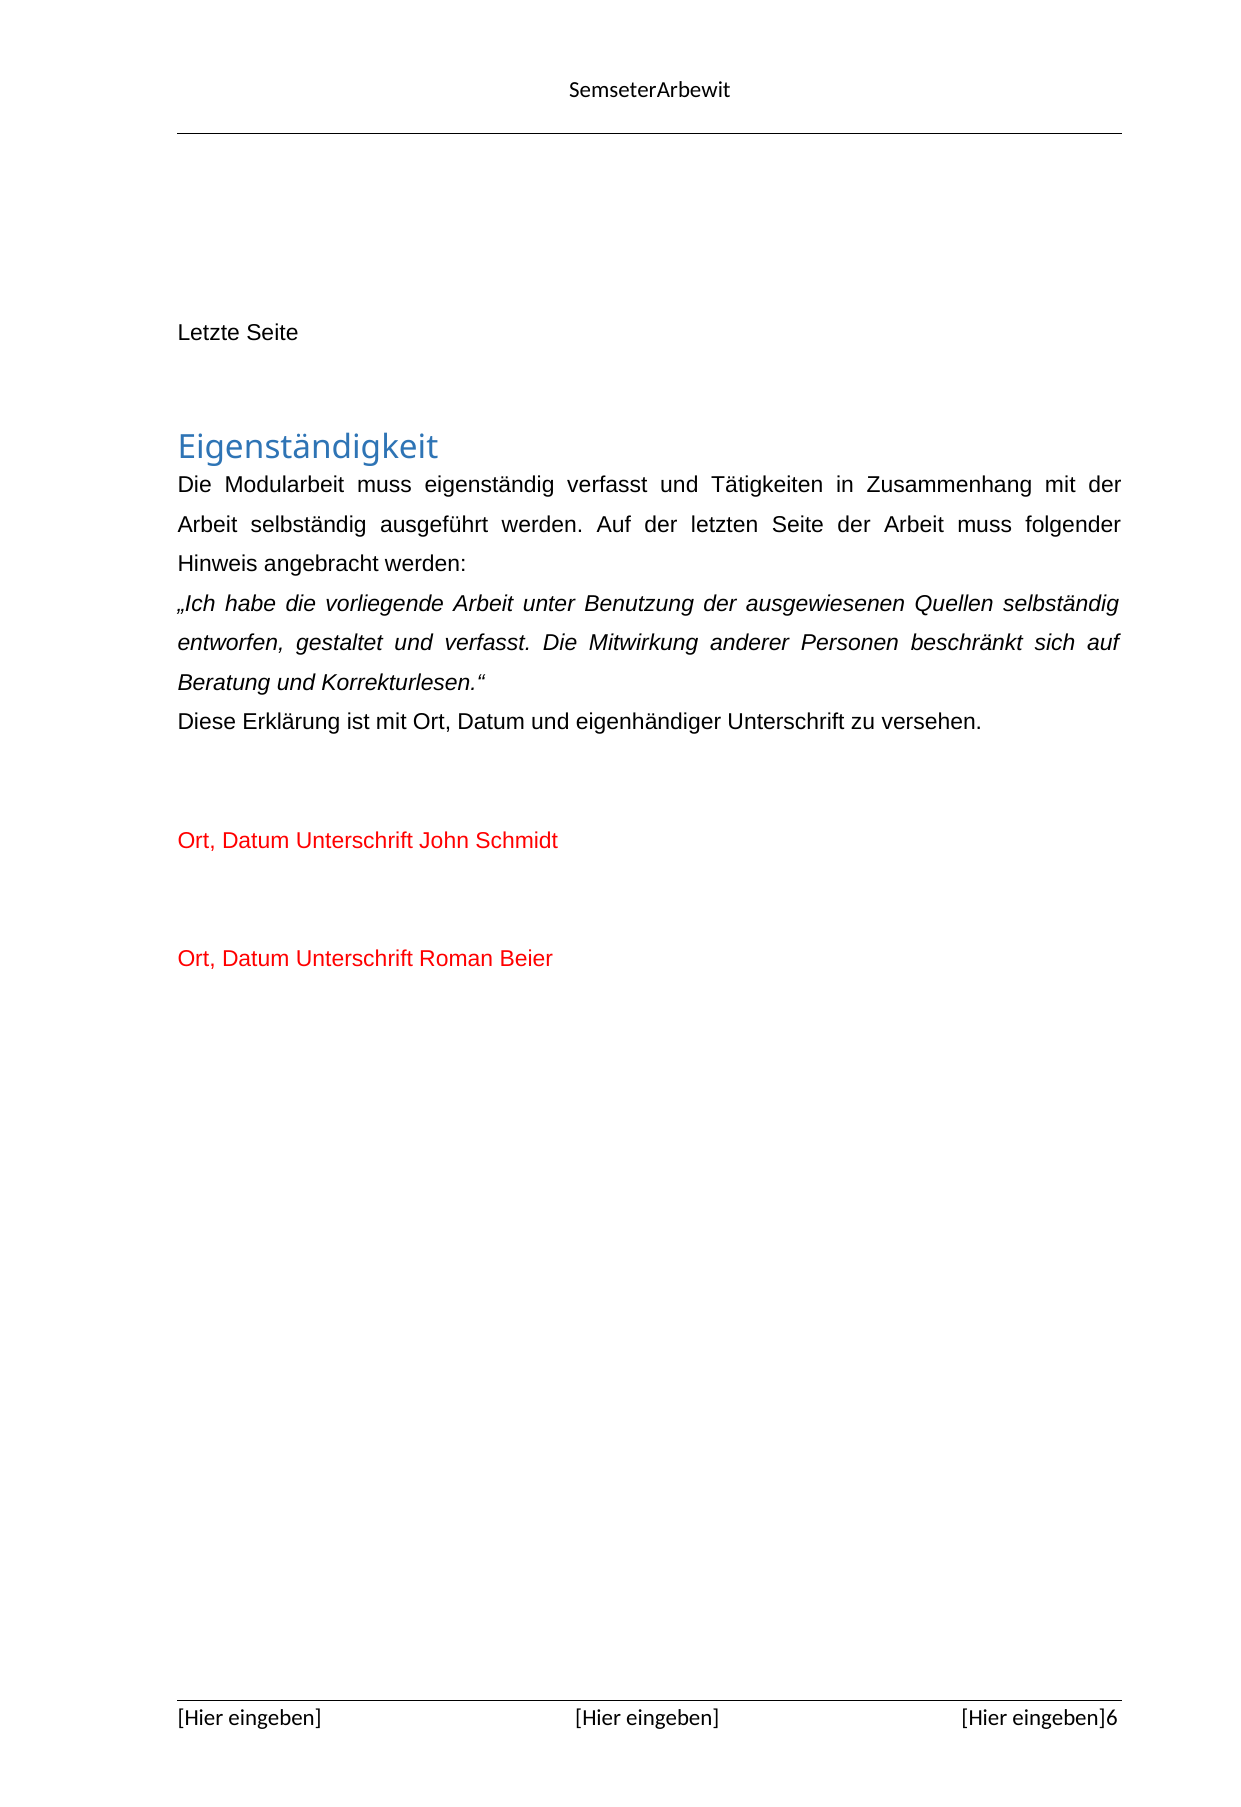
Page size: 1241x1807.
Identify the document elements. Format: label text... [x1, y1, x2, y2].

text „Ich habe die vorliegende Arbeit unter Benutzung der ausgewiesenen Quellen selbständig entworfen, gestaltet und verfasst. Die Mitwirkung anderer Personen beschränkt sich auf Beratung und Korrekturlesen.“ [177, 590, 1122, 695]
text Letzte Seite [177, 318, 1122, 345]
text Diese Erklärung ist mit Ort, Datum und eigenhändiger Unterschrift zu versehen. [177, 708, 1122, 734]
text Ort, Datum Unterschrift John Schmidt [177, 827, 1122, 853]
text Ort, Datum Unterschrift Roman Beier [177, 945, 1122, 971]
subtitle Eigenständigkeit [177, 422, 1122, 468]
text Die Modularbeit muss eigenständig verfasst und Tätigkeiten in Zusammenhang mit der Arbeit selbständig ausgeführt werden. Auf der letzten Seite der Arbeit muss folgender Hinweis angebracht werden: [177, 471, 1122, 577]
